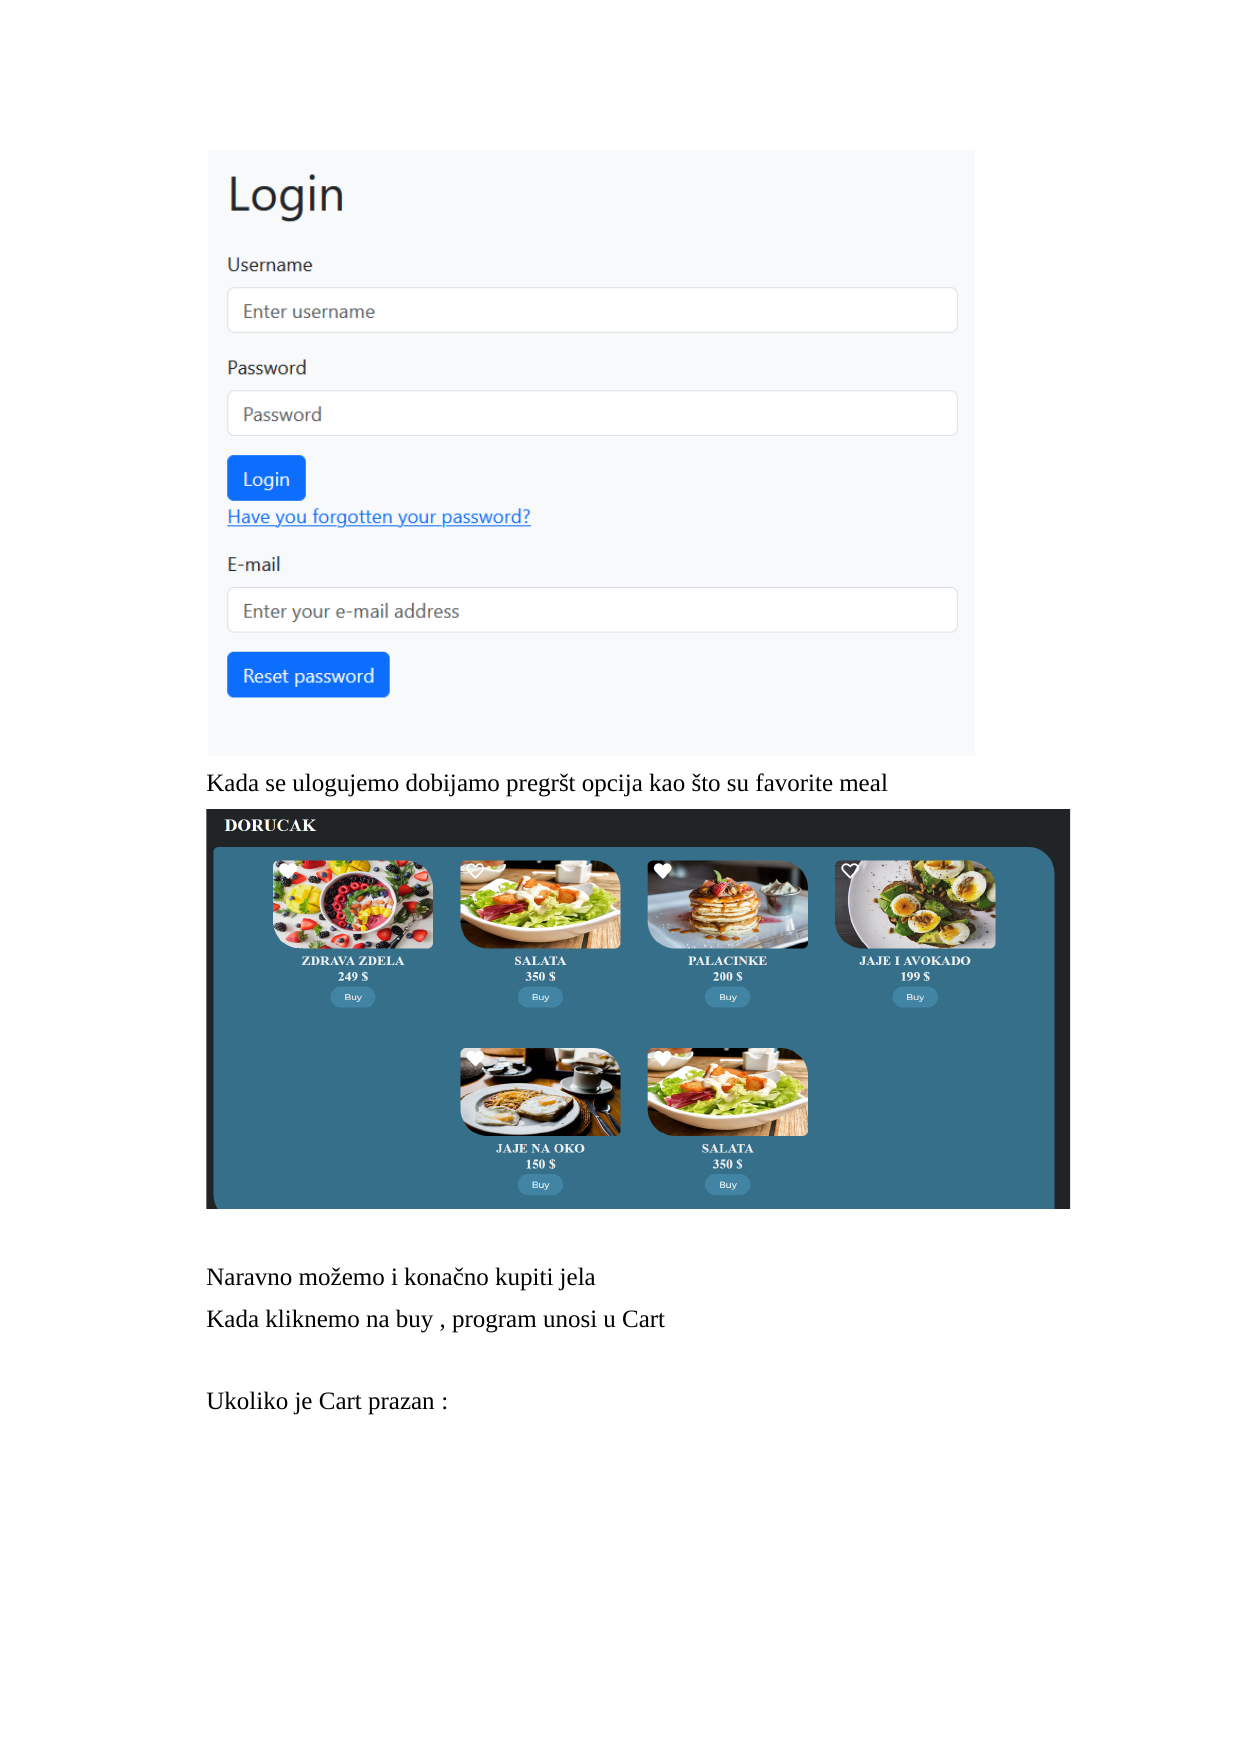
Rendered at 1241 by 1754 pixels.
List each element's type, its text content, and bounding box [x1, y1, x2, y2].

picture [206, 809, 1071, 1209]
text Kada kliknemo na buy , program unosi u Cart [187, 1304, 1053, 1332]
text Naravno možemo i konačno kupiti jela [187, 1262, 1053, 1291]
text Kada se ulogujemo dobijamo pregršt opcija kao što su favorite meal [187, 768, 1053, 797]
text Ukoliko je Cart prazan : [187, 1386, 1053, 1415]
picture [206, 150, 976, 756]
